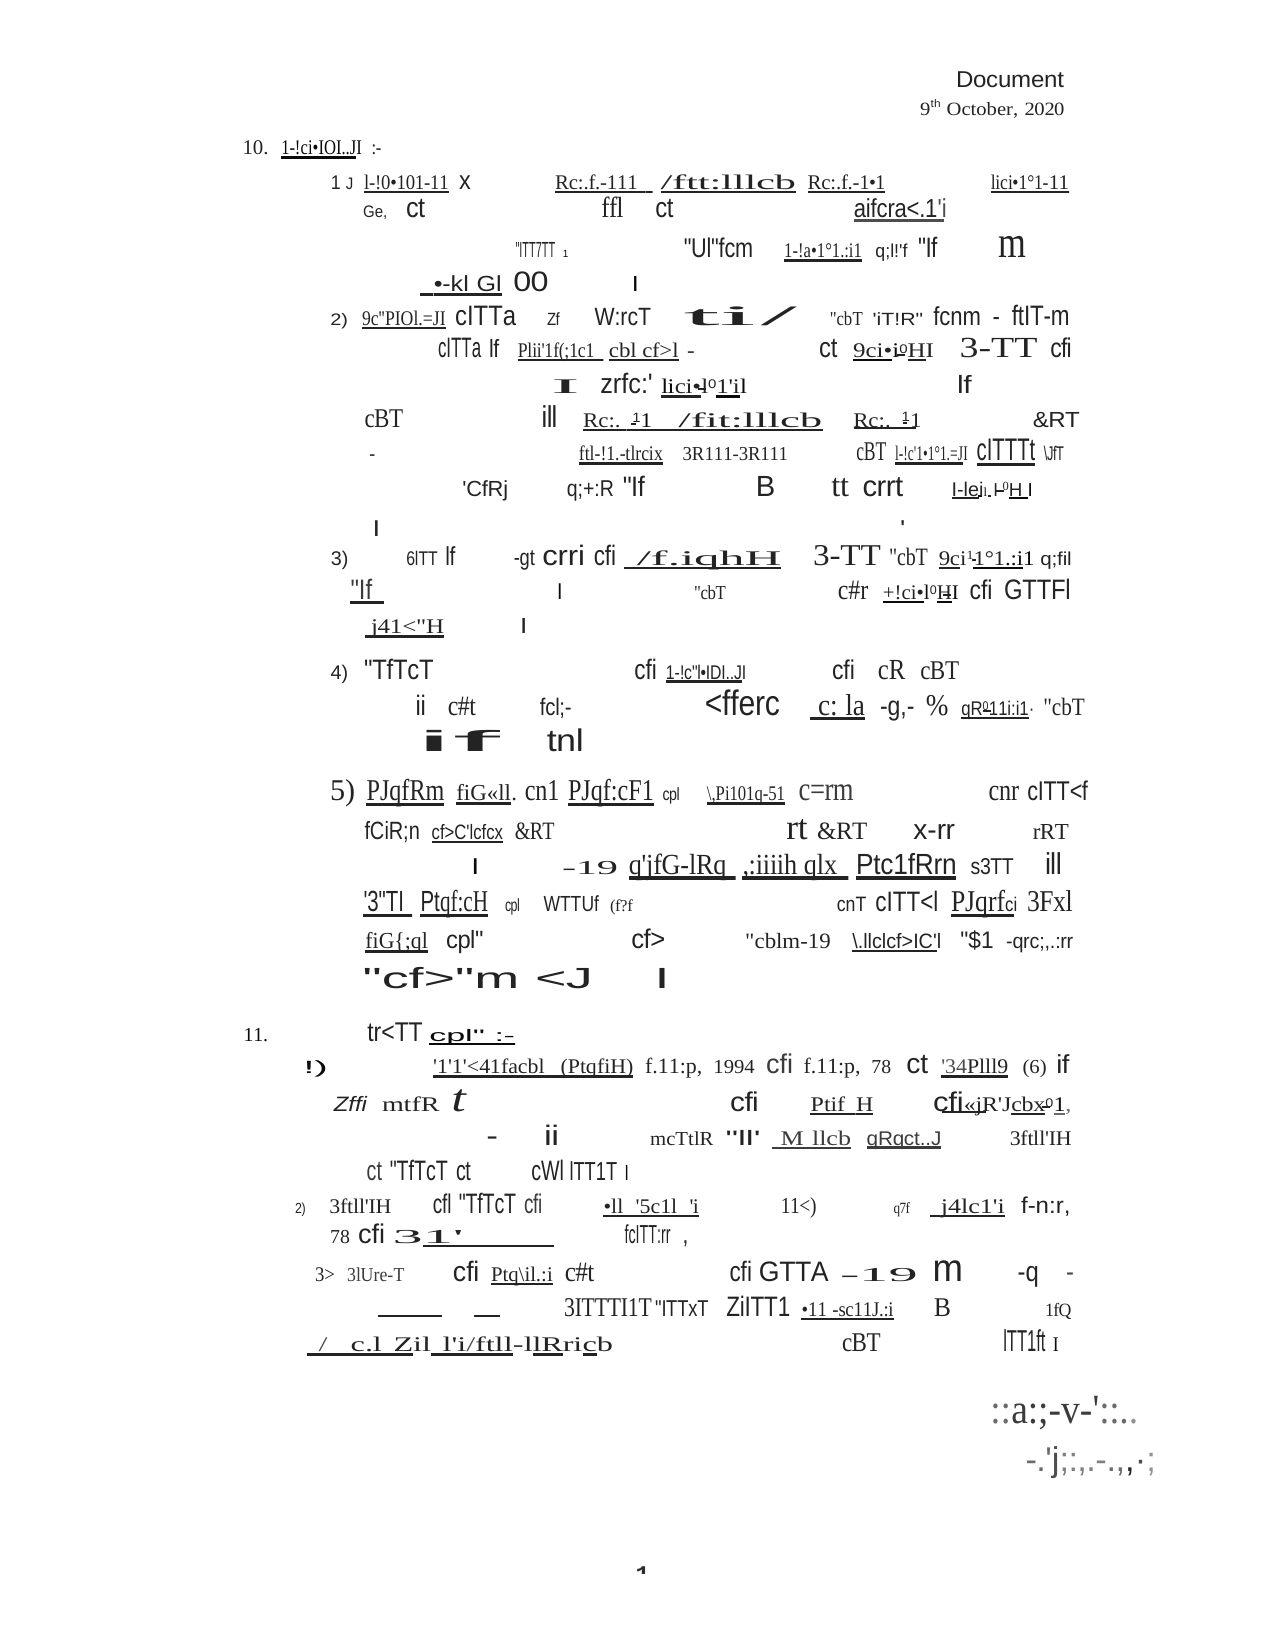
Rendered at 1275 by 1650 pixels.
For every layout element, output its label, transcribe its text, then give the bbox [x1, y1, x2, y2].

text if tnl [415, 723, 1187, 758]
list "TfTcT cfi 1-!c"l•IDI..JI cfi cR cBT [330, 654, 1187, 685]
text !) '1'1'<41facbl (PtqfiH) f.11:p, 1994 cfi f.11:p, 78 ct '34Plll9 (6) if [100, 1051, 1070, 1079]
text cBT ill Rc:. 11 /fit:lllcb Rc:. 11 &RT [364, 400, 1187, 434]
text 2) 9c''PIOl.=JI cITTa Zf W:rcT ti / "cbT 'iT!R" fcnm - ftIT-m cITTa lf Plii'1f(;1c1 cbl cf>l - ct 9ci•i0HI 3-TT cfi [330, 301, 1072, 364]
text / c.l Zil l'i/ftll-llRricb cBT lTT1ft I [100, 1323, 1059, 1358]
text 3ITTTI1T "ITTxT ZiITT1 •11 -sc11J.:i B 1fQ [100, 1290, 1072, 1322]
text 2) 3ftll'IH cfl "TfTcT cfi •ll '5c1l 'i 11<) q7f j4lc1'i f-n:r, [295, 1187, 1187, 1219]
text "ITT7TT 1 "Ul"fcm 1-!a•1°1.:i1 q;l!'f "If m [515, 223, 1187, 267]
text 3> 3lUre-T cfi Ptq\il.:i c#t cfi GTTA -19 m -q - [100, 1249, 1075, 1290]
list 6lTT lf -gt crri cfi /f.iqhH 3-TT "cbT 9ci11°1.:i1 q;fil [331, 541, 1187, 572]
list PJqfRm fiG«ll. cn1 PJqf:cF1 cpl \,Pi101q-51 c=rm cnr cITT<f [330, 771, 1187, 808]
text fiG{;ql cpl" cf> "cblm-19 \.llclcf>IC'l "$1 -qrc;,.:rr [365, 923, 1187, 954]
list tr<TT cpl" :- [243, 1016, 1187, 1048]
text I ' [372, 519, 1187, 541]
text I -19 q'jfG-lRq ,:iiiih qlx Ptc1fRrn s3TT ill [100, 847, 1062, 881]
text j41<"H I [364, 613, 1187, 638]
text '3"TI Ptqf:cH cpl WTTUf (f?f cnT cITT<l PJqrfci 3Fxl [363, 884, 1187, 918]
text ::a:;-v-'::.. [100, 1384, 1138, 1432]
text Zffi mtfR t cfi Ptif H cfi«jR'Jcbx01, [100, 1079, 1071, 1120]
text "If I "cbT c#r +!ci•l0HI cfi GTTFl [100, 573, 1071, 605]
text 9th October, 2020 [920, 97, 1187, 119]
text I zrfc:' lici•l01'il lf [551, 367, 1187, 400]
text ii c#t fcl;- <fferc c: la -g,- % qR011i:i1· "cbT [415, 685, 1187, 723]
text fCiR;n cf>C'lcfcx &RT rt &RT x-rr rRT [364, 808, 1187, 847]
text 78 cfi 31' fcITT:rr , [330, 1221, 1187, 1249]
text Ge, ct ffl ct aifcra<.1'i [363, 197, 1187, 223]
text - ftl-!1.-tlrcix 3R111-3R111 cBT l-!c'1•1°1.=JI cITTTt \JfT [369, 434, 1187, 467]
text Document [956, 66, 1187, 93]
text "cf>"m <J I [362, 961, 1187, 995]
text - ii mcTtlR "ll' M llcb qRqct..J 3ftll'IH [100, 1120, 1072, 1152]
subtitle -.'j;:,.-.,,·; [100, 1439, 1156, 1478]
text 1 J l-!0•101-11 x Rc:.f.-111 /ftt:lllcb Rc:.f.-1•1 lici•1°1-11 [100, 165, 1069, 195]
list 1-!ci•IOI..JI :- [242, 135, 386, 159]
text ct "TfTcT ct cWl lTT1T I [366, 1154, 1187, 1187]
text •-kl Gl 00 I [420, 267, 1187, 298]
text 'CfRj q;+:R "If B tt crrt I-leil I 0H I [462, 467, 1187, 503]
